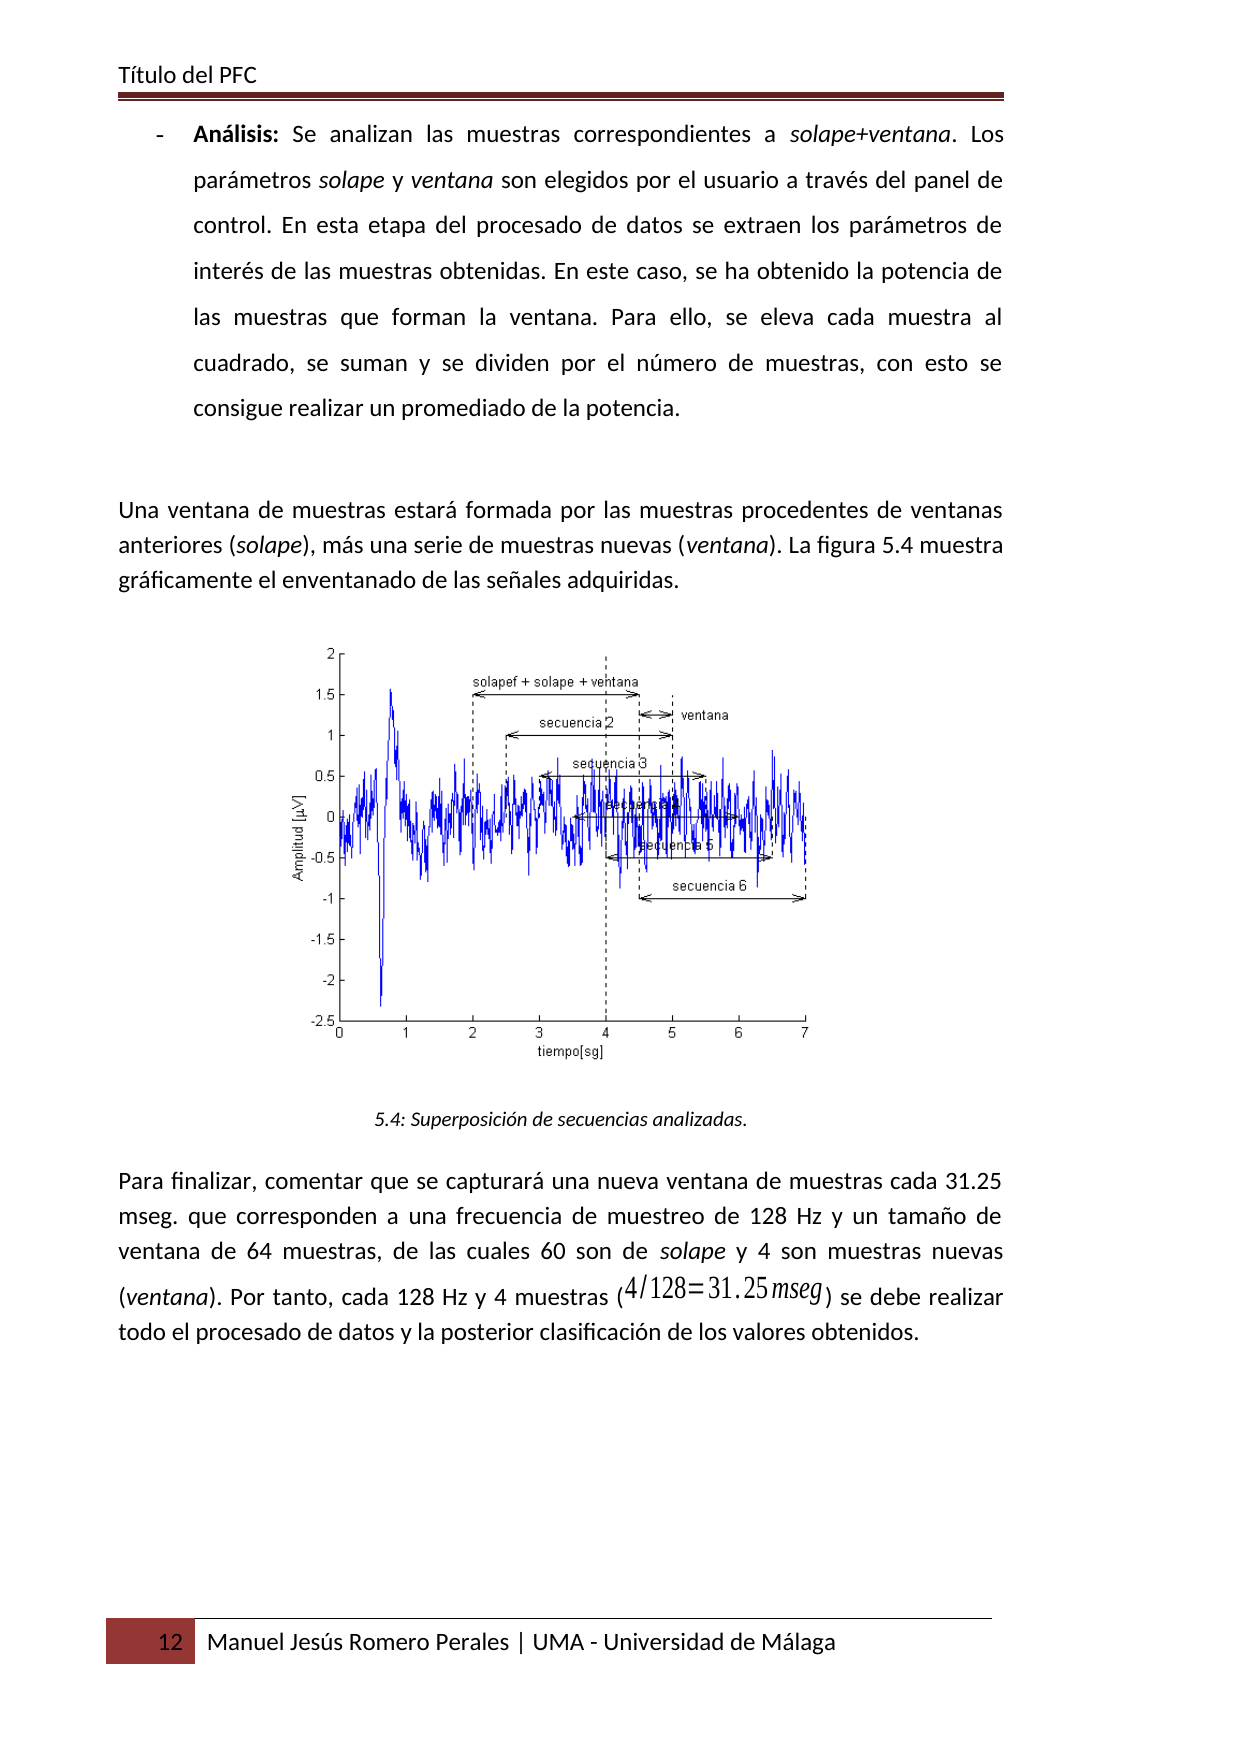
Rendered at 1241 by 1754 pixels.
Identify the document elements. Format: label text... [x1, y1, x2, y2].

text Una ventana de muestras estará formada por las muestras procedentes de ventanas anteriores (solape), más una serie de muestras nuevas (ventana). La figura 5.4 muestra gráficamente el enventanado de las señales adquiridas. [118, 494, 1004, 594]
list Análisis: Se analizan las muestras correspondientes a solape+ventana. Los parámetros solape y ventana son elegidos por el usuario a través del panel de control. En esta etapa del procesado de datos se extraen los parámetros de interés de las muestras obtenidas. En este caso, se ha obtenido la potencia de las muestras que forman la ventana. Para ello, se eleva cada muestra al cuadrado, se suman y se dividen por el número de muestras, con esto se consigue realizar un promediado de la potencia. [156, 118, 1004, 423]
text Para finalizar, comentar que se capturará una nueva ventana de muestras cada 31.25 mseg. que corresponden a una frecuencia de muestreo de 128 Hz y un tamaño de ventana de 64 muestras, de las cuales 60 son de solape y 4 son muestras nuevas (ventana). Por tanto, cada 128 Hz y 4 muestras () se debe realizar todo el procesado de datos y la posterior clasificación de los valores obtenidos. [118, 1165, 1004, 1347]
picture [261, 620, 862, 1070]
text 5.4: Superposición de secuencias analizadas. [118, 1106, 1004, 1131]
